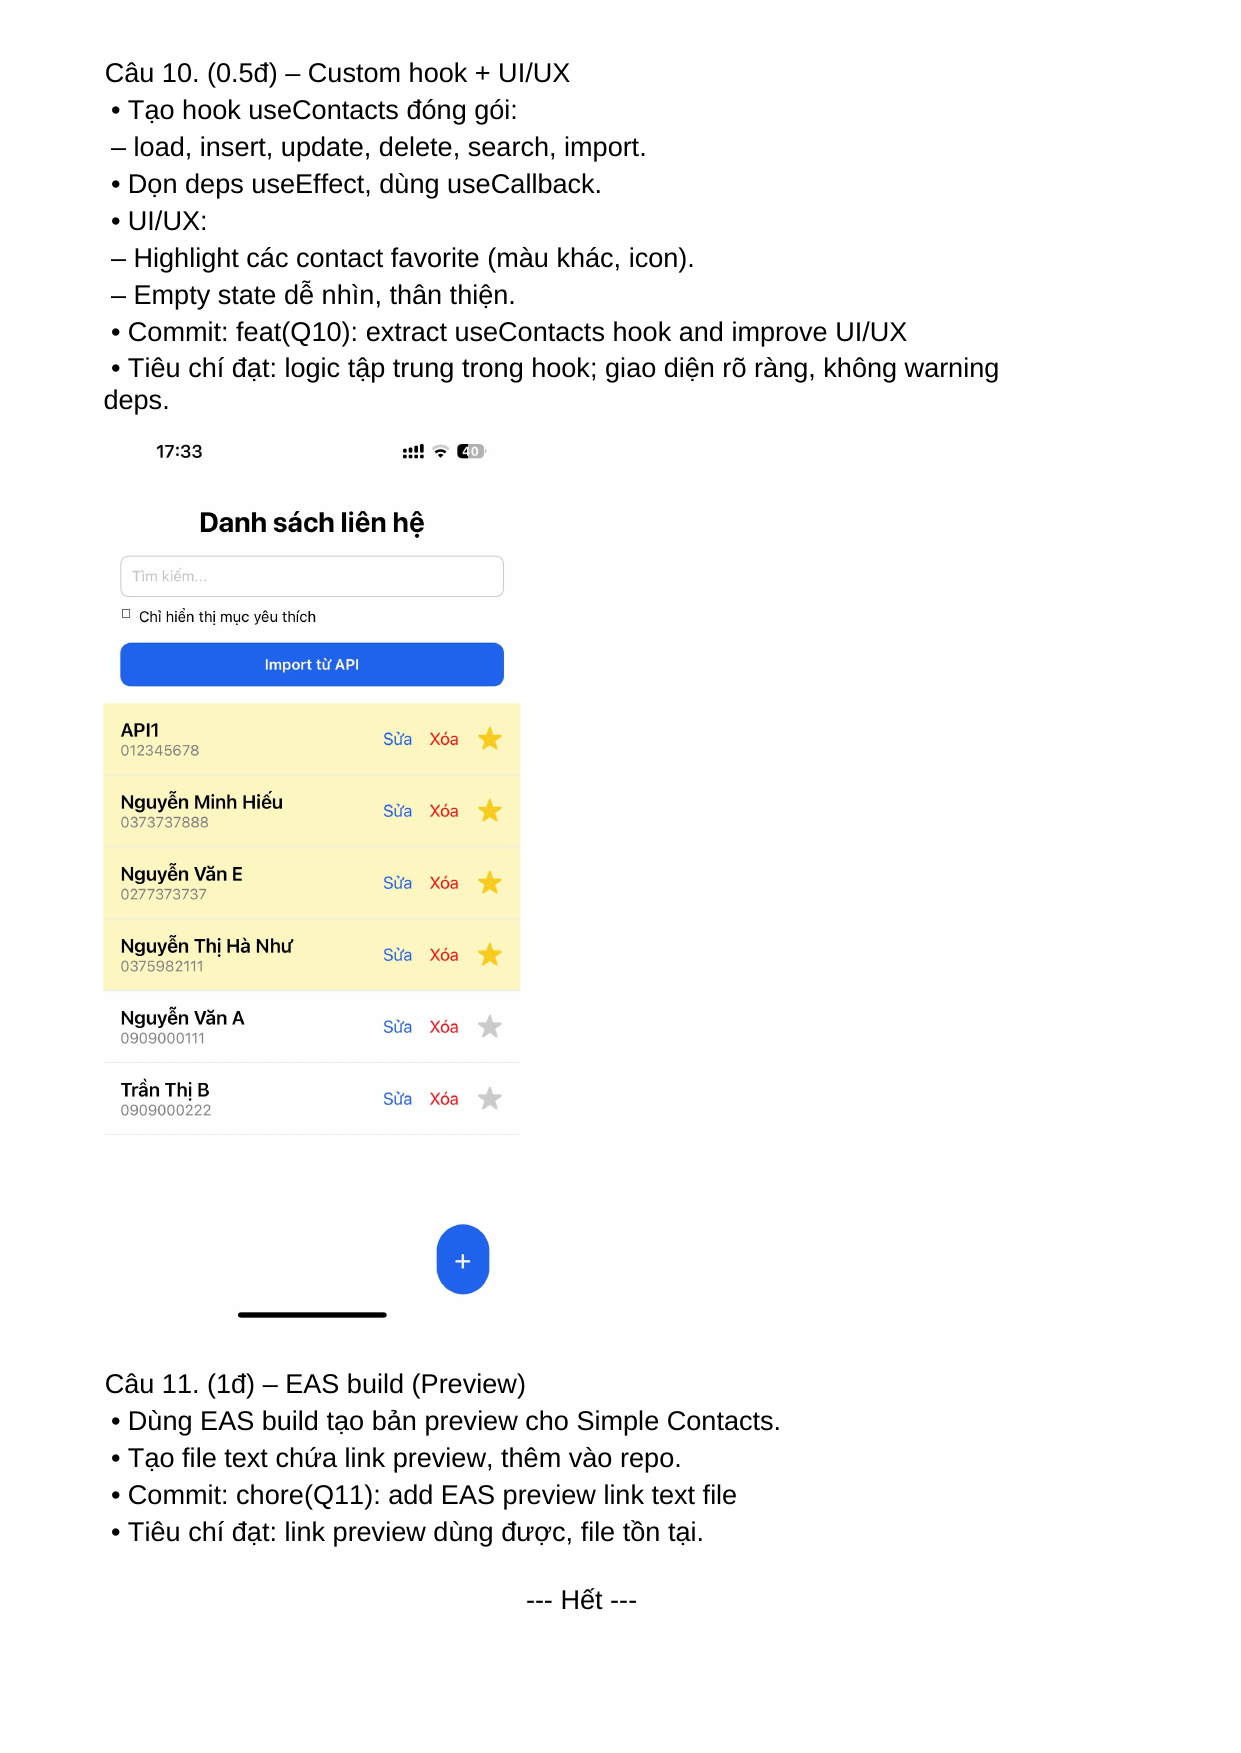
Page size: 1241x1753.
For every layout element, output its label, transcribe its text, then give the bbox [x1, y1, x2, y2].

text • Commit: chore(Q11): add EAS preview link text file [103, 1479, 1059, 1510]
text • Tạo hook useContacts đóng gói: [103, 94, 1059, 126]
text • Tạo file text chứa link preview, thêm vào repo. [103, 1442, 1059, 1473]
text • Tiêu chí đạt: link preview dùng được, file tồn tại. [103, 1516, 1059, 1547]
text – load, insert, update, delete, search, import. [103, 131, 1059, 162]
text • UI/UX: [103, 205, 1059, 236]
picture [103, 420, 521, 1326]
text • Dùng EAS build tạo bản preview cho Simple Contacts. [103, 1405, 1059, 1436]
text Câu 11. (1đ) – EAS build (Preview) [104, 1368, 1059, 1399]
text • Commit: feat(Q10): extract useContacts hook and improve UI/UX [103, 316, 1059, 347]
text • Tiêu chí đạt: logic tập trung trong hook; giao diện rõ ràng, không warning deps. [103, 352, 1059, 415]
text – Highlight các contact favorite (màu khác, icon). [103, 242, 1059, 273]
text – Empty state dễ nhìn, thân thiện. [103, 279, 1059, 310]
text --- Hết --- [103, 1584, 1059, 1615]
text • Dọn deps useEffect, dùng useCallback. [103, 168, 1059, 199]
text Câu 10. (0.5đ) – Custom hook + UI/UX [104, 57, 1059, 89]
